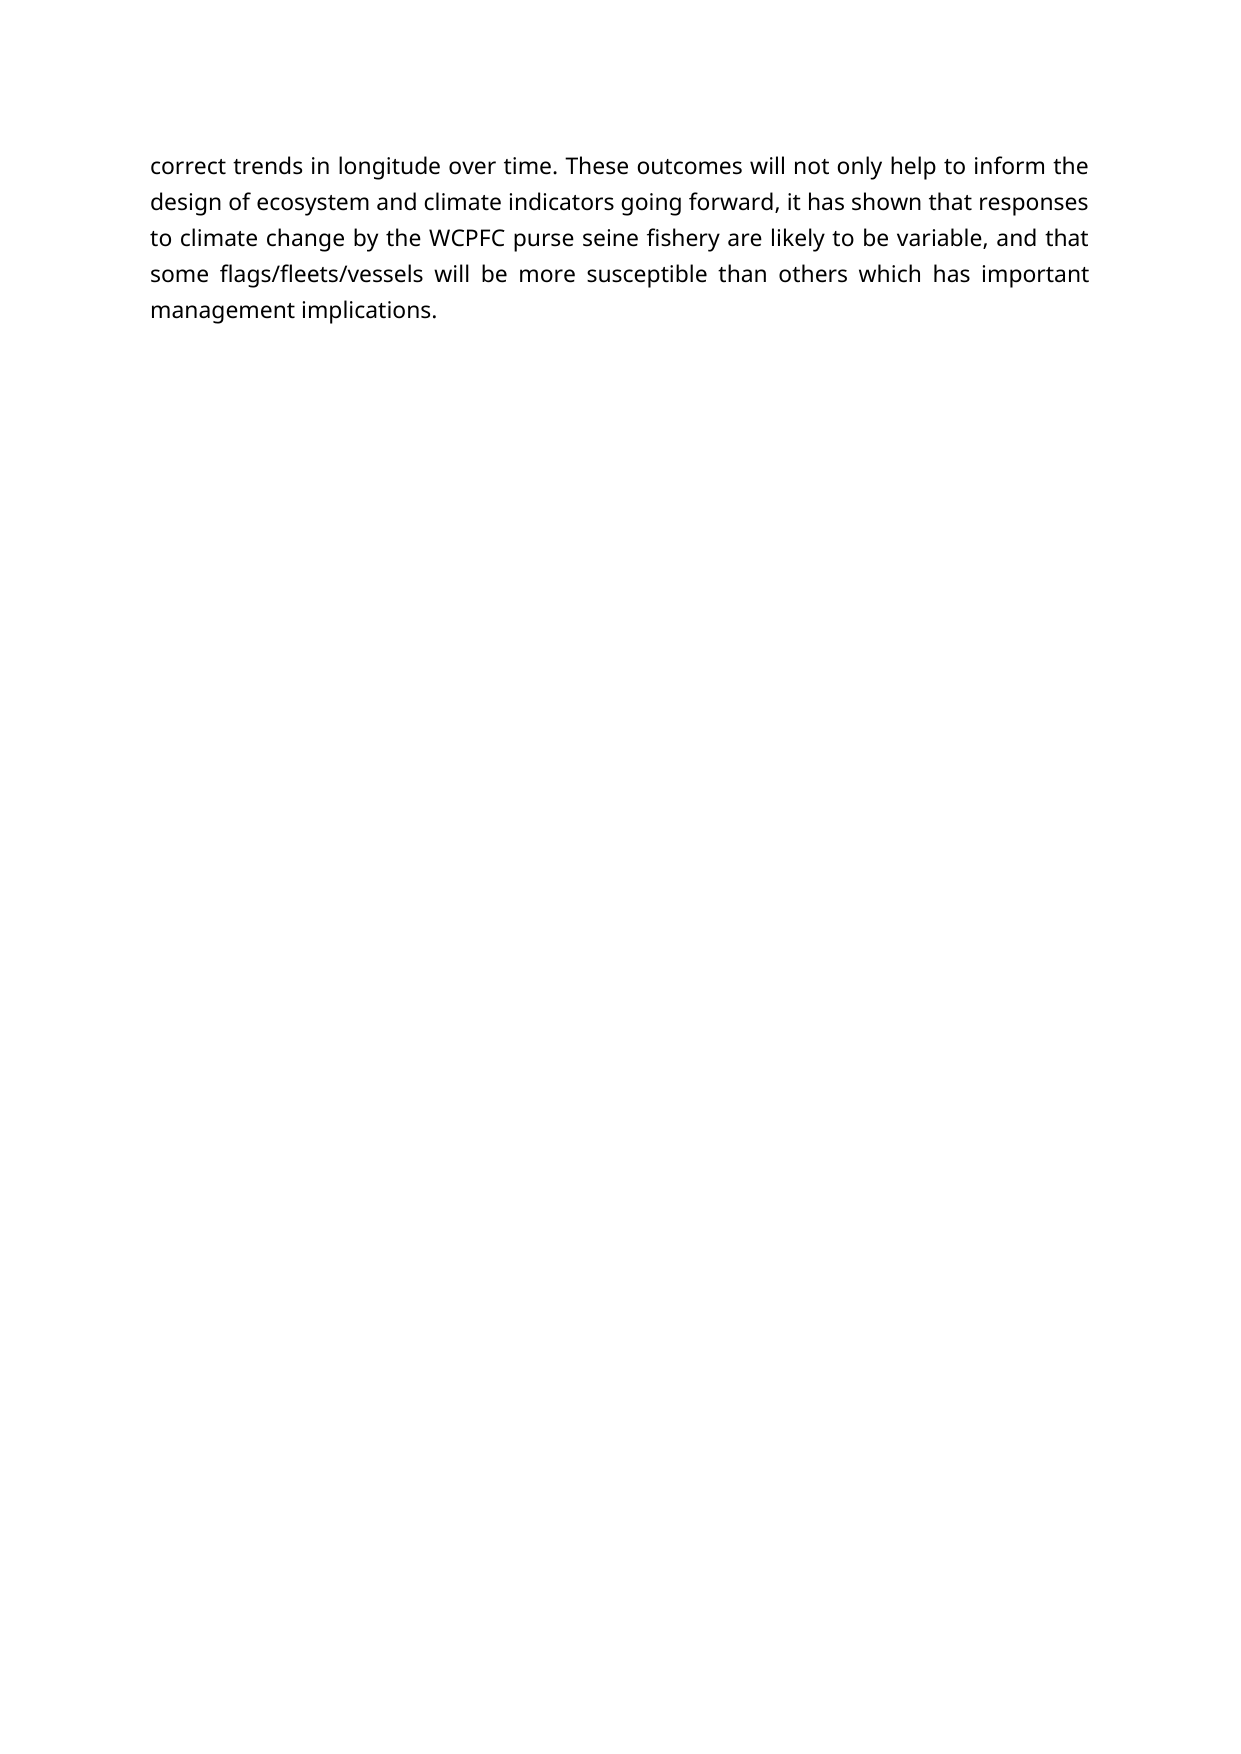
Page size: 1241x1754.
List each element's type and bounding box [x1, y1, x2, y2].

text [150, 150, 1090, 325]
